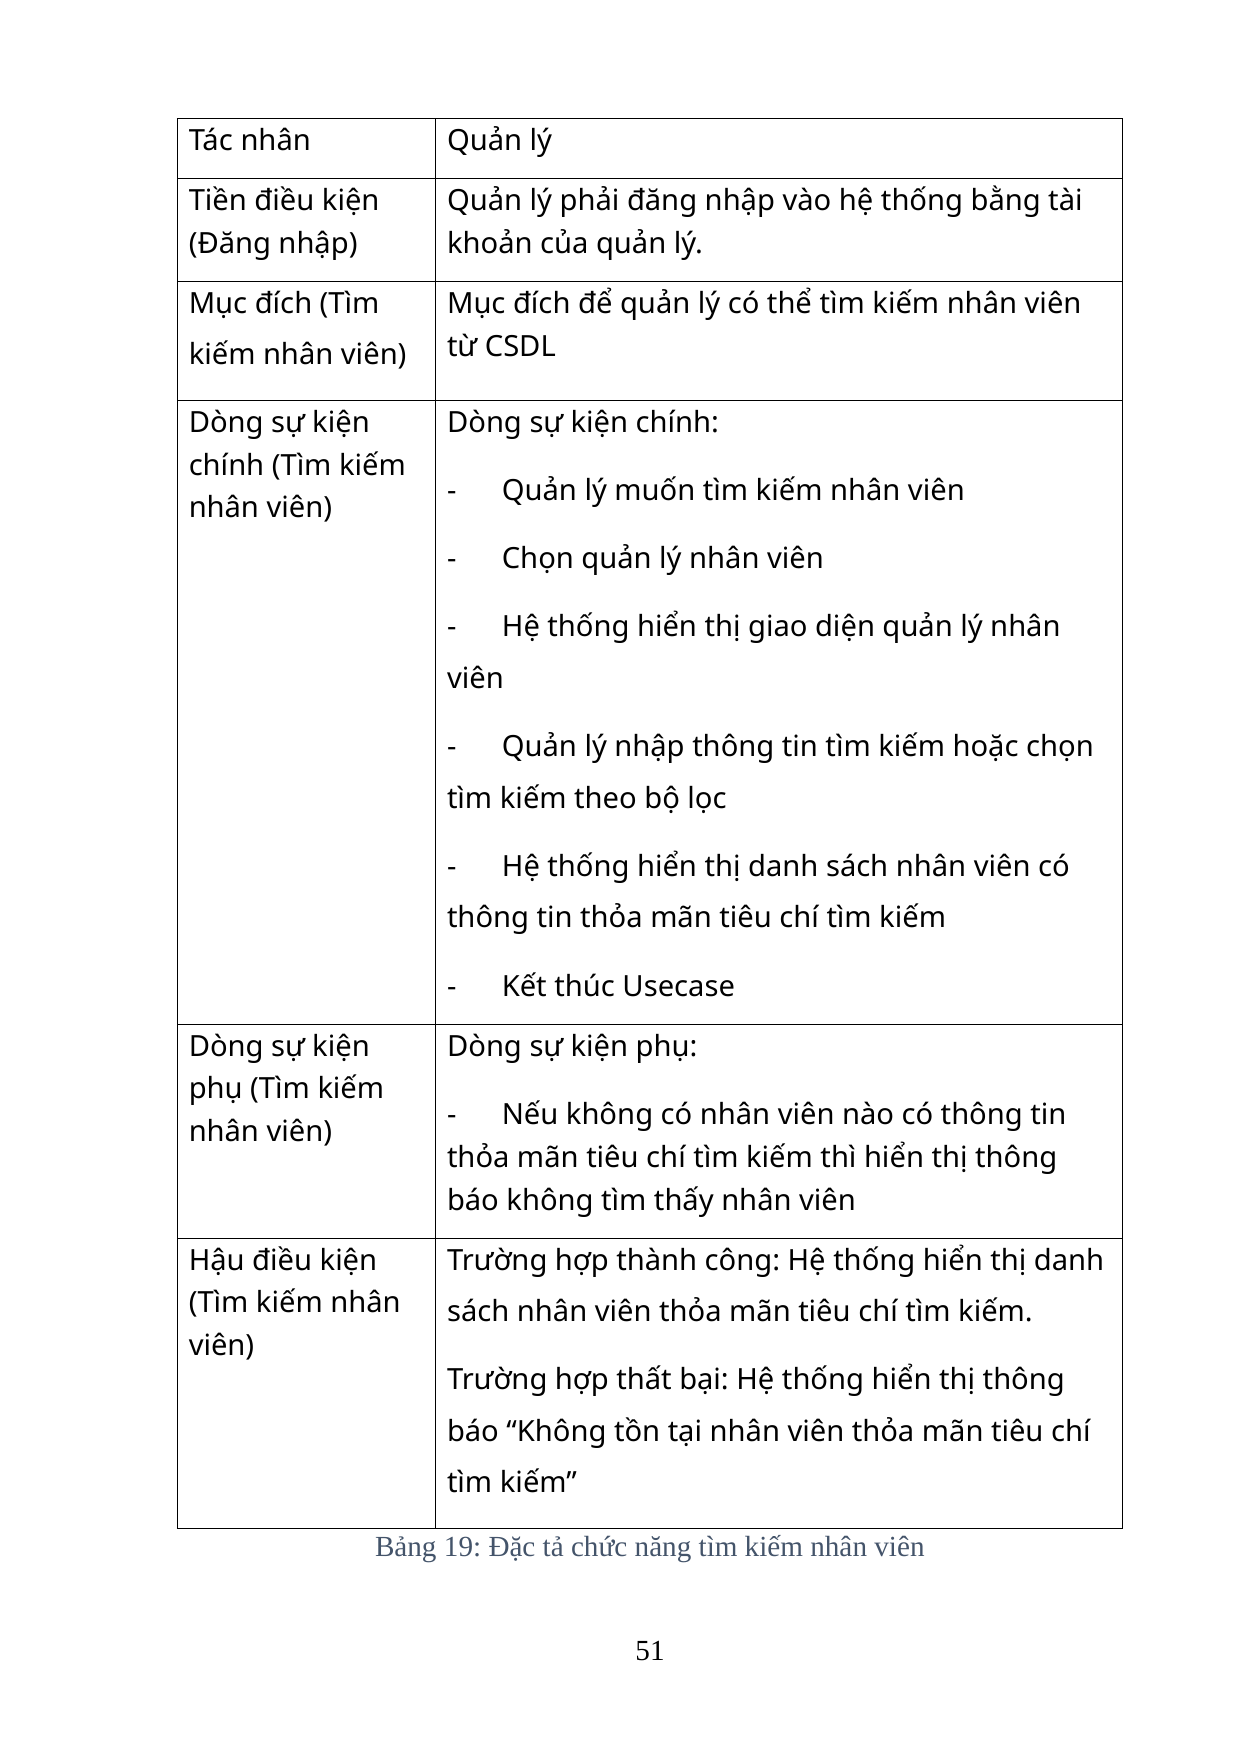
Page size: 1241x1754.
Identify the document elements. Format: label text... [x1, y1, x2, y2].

table_cell Dòng sự kiện chính (Tìm kiếm nhân viên) [178, 401, 435, 1024]
table_cell Quản lý [436, 119, 1122, 178]
table_cell Dòng sự kiện phụ: - Nếu không có nhân viên nào có thông tin thỏa mãn tiêu chí tìm kiếm thì hiển thị thông báo không tìm thấy nhân viên [436, 1025, 1122, 1238]
table_cell Trường hợp thành công: Hệ thống hiển thị danh sách nhân viên thỏa mãn tiêu chí tìm kiếm. Trường hợp thất bại: Hệ thống hiển thị thông báo “Không tồn tại nhân viên thỏa mãn tiêu chí tìm kiếm” [436, 1239, 1122, 1528]
table_cell Dòng sự kiện phụ (Tìm kiếm nhân viên) [178, 1025, 435, 1238]
table_cell Mục đích (Tìm kiếm nhân viên) [178, 282, 435, 400]
table_cell Hậu điều kiện (Tìm kiếm nhân viên) [178, 1239, 435, 1528]
table_cell Tiền điều kiện (Đăng nhập) [178, 179, 435, 281]
table_cell Quản lý phải đăng nhập vào hệ thống bằng tài khoản của quản lý. [436, 179, 1122, 281]
table_cell Mục đích để quản lý có thể tìm kiếm nhân viên từ CSDL [436, 282, 1122, 400]
text Bảng 19: Đặc tả chức năng tìm kiếm nhân viên [177, 1529, 1122, 1563]
table_cell Dòng sự kiện chính: - Quản lý muốn tìm kiếm nhân viên - Chọn quản lý nhân viên - Hệ thống hiển thị giao diện quản lý nhân viên - Quản lý nhập thông tin tìm kiếm hoặc chọn tìm kiếm theo bộ lọc - Hệ thống hiển thị danh sách nhân viên có thông tin thỏa mãn tiêu chí tìm kiếm - Kết thúc Usecase [436, 401, 1122, 1024]
table_cell Tác nhân [178, 119, 435, 178]
